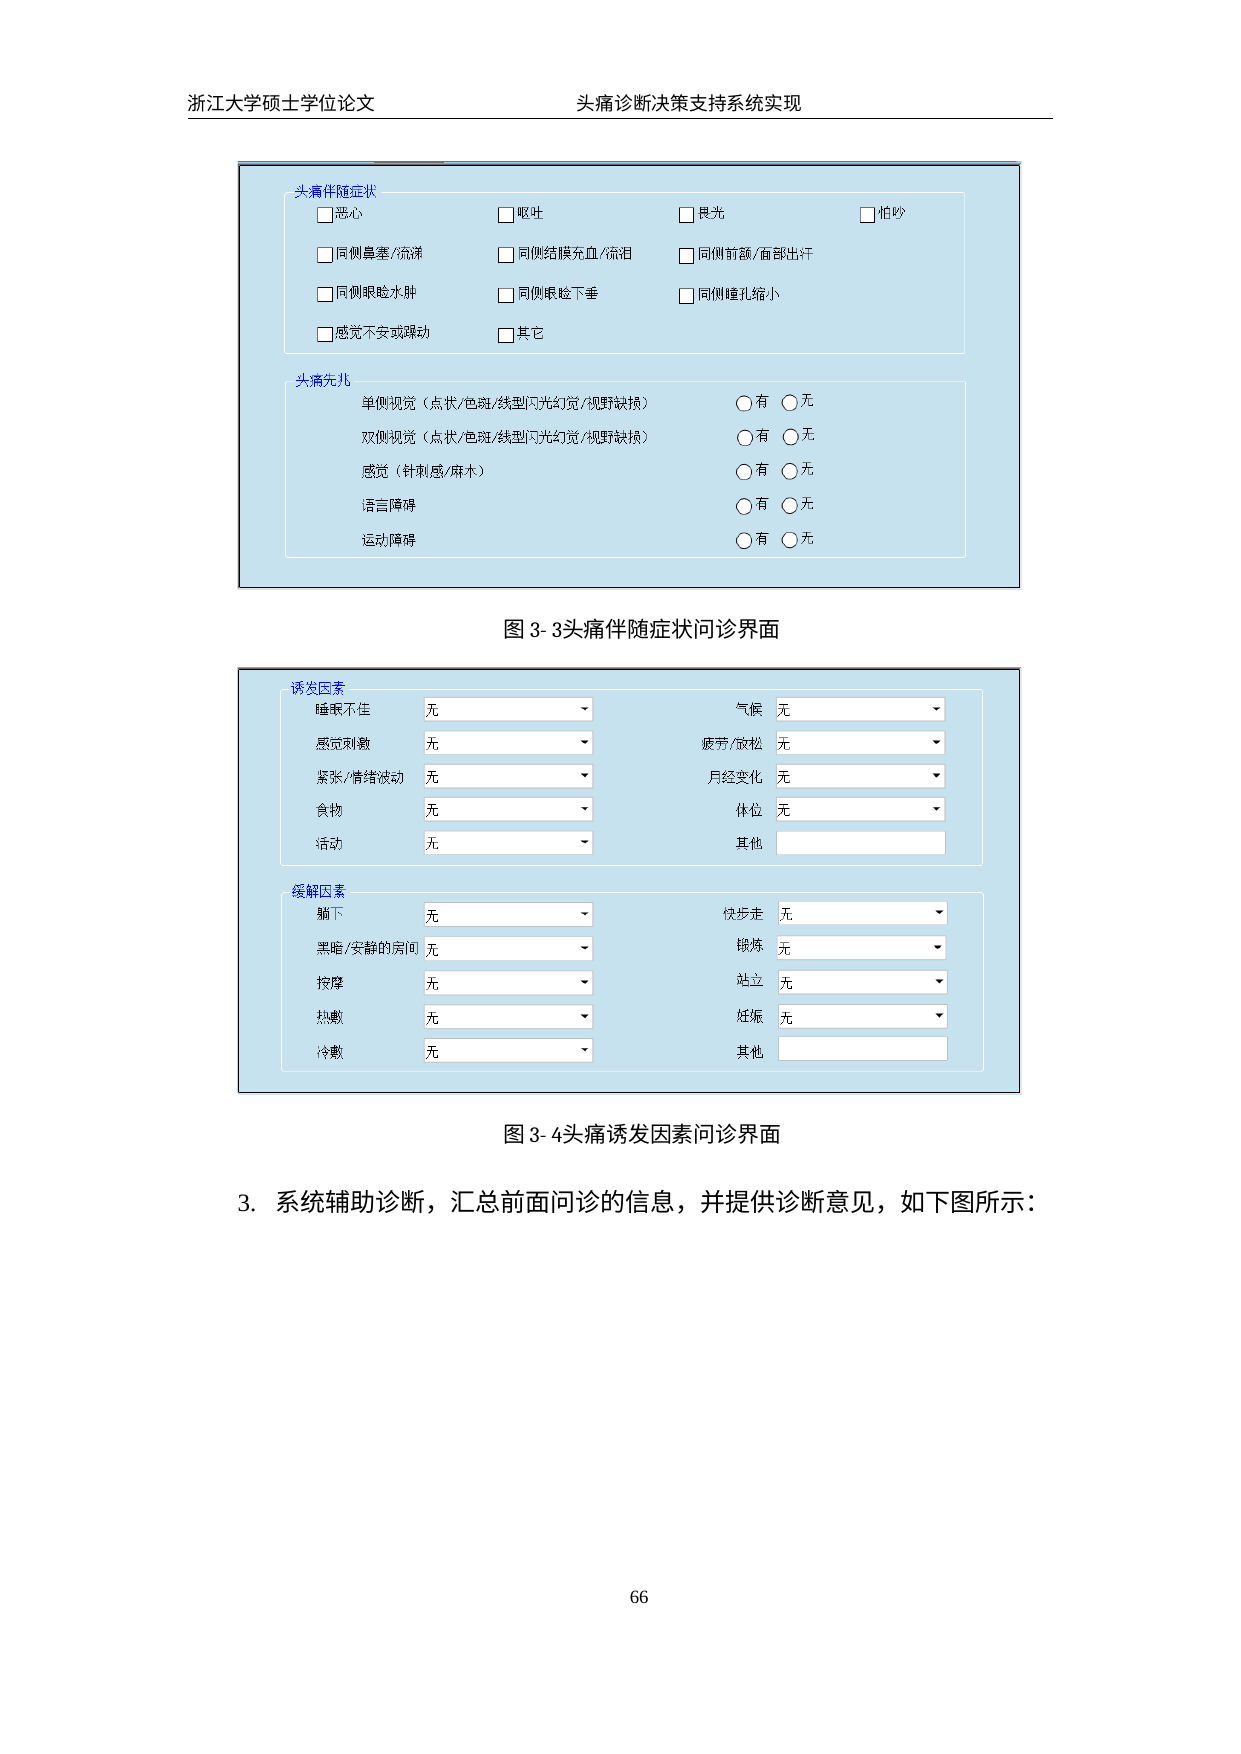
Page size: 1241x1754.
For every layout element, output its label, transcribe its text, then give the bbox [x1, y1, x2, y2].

picture [237, 667, 1022, 1095]
picture [237, 161, 1022, 590]
text 图3- 3头痛伴随症状问诊界面 [187, 611, 1053, 645]
text 图3- 4头痛诱发因素问诊界面 [187, 1116, 1053, 1150]
text 3. 系统辅助诊断，汇总前面问诊的信息，并提供诊断意见，如下图所示： [187, 1166, 1053, 1234]
